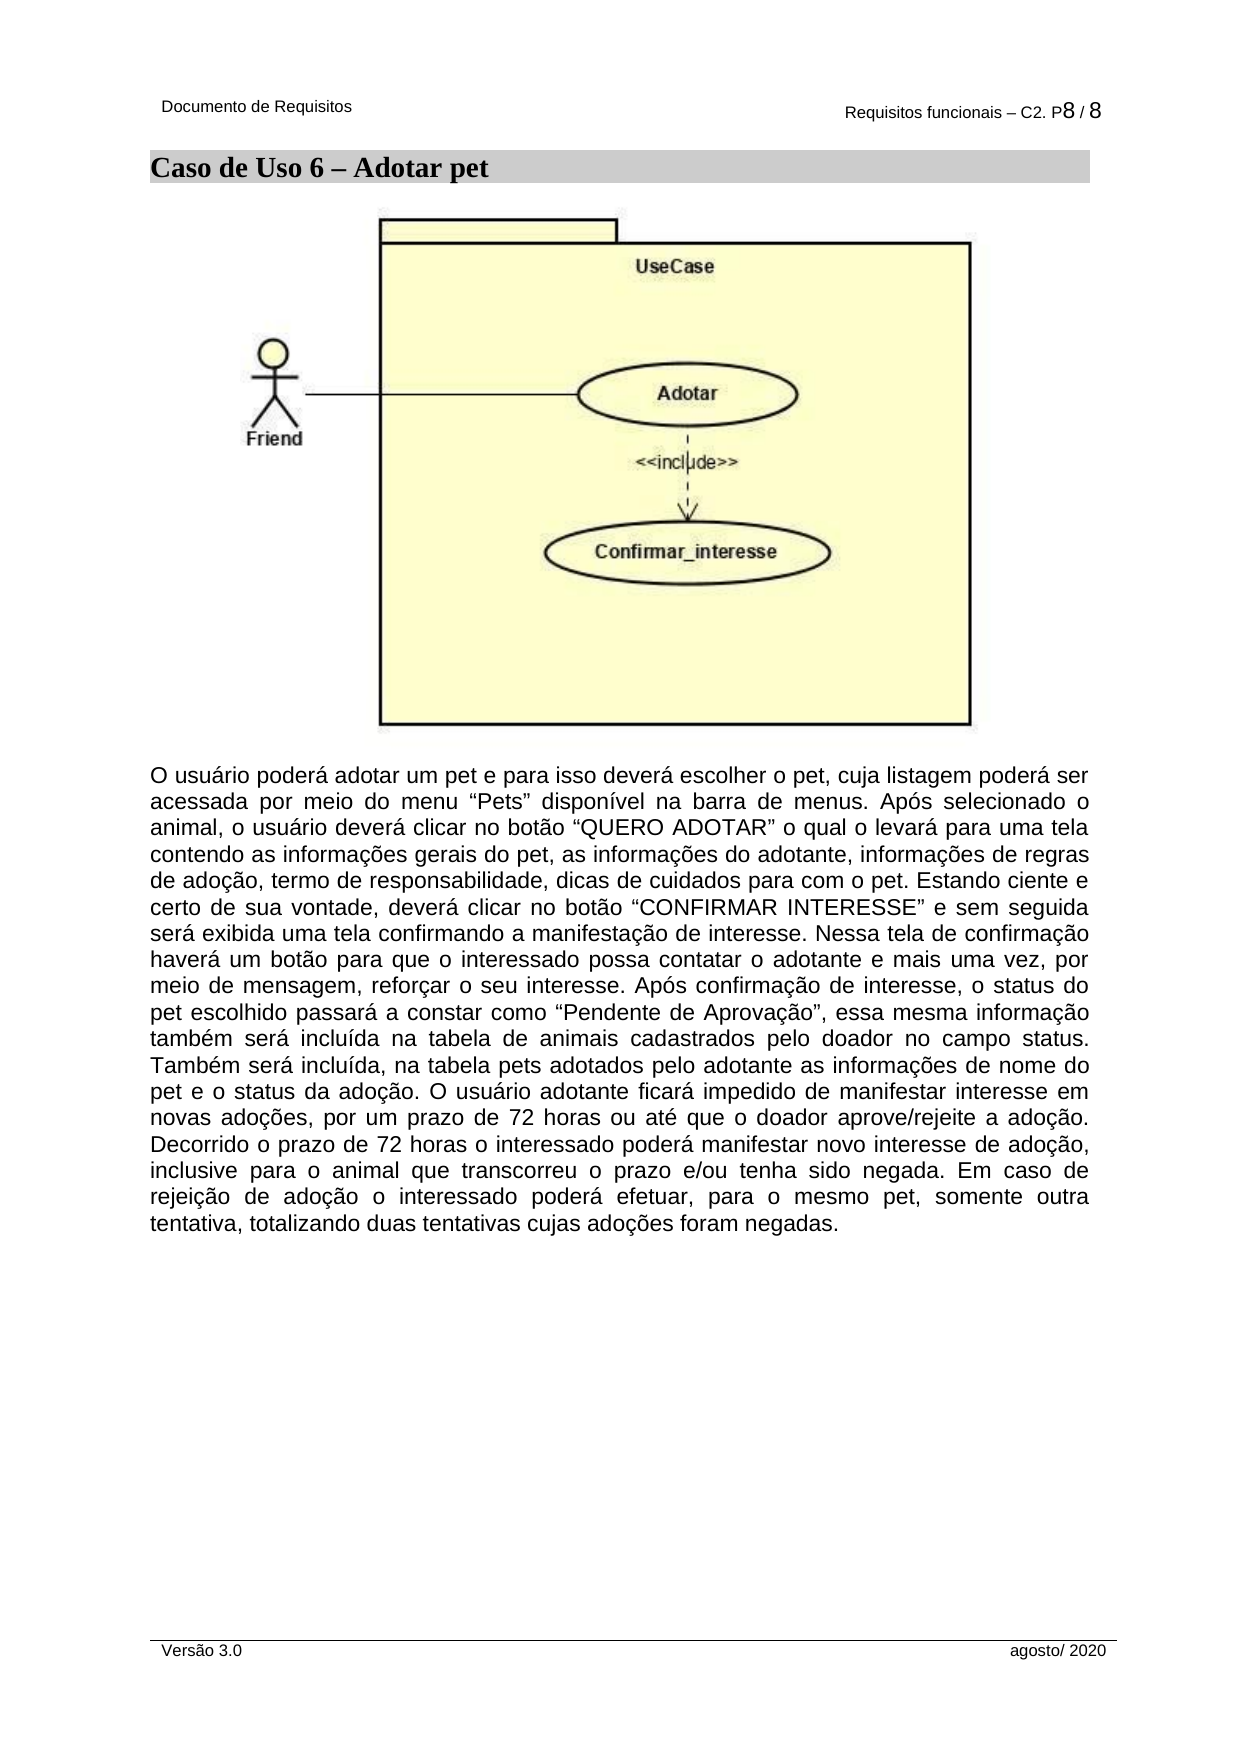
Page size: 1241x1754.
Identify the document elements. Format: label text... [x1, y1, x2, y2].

text O usuário poderá adotar um pet e para isso deverá escolher o pet, cuja listagem poderá ser acessada por meio do menu “Pets” disponível na barra de menus. Após selecionado o animal, o usuário deverá clicar no botão “QUERO ADOTAR” o qual o levará para uma tela contendo as informações gerais do pet, as informações do adotante, informações de regras de adoção, termo de responsabilidade, dicas de cuidados para com o pet. Estando ciente e certo de sua vontade, deverá clicar no botão “CONFIRMAR INTERESSE” e sem seguida será exibida uma tela confirmando a manifestação de interesse. Nessa tela de confirmação haverá um botão para que o interessado possa contatar o adotante e mais uma vez, por meio de mensagem, reforçar o seu interesse. Após confirmação de interesse, o status do pet escolhido passará a constar como “Pendente de Aprovação”, essa mesma informação também será incluída na tabela de animais cadastrados pelo doador no campo status. Também será incluída, na tabela pets adotados pelo adotante as informações de nome do pet e o status da adoção. O usuário adotante ficará impedido de manifestar interesse em novas adoções, por um prazo de 72 horas ou até que o doador aprove/rejeite a adoção. Decorrido o prazo de 72 horas o interessado poderá manifestar novo interesse de adoção, inclusive para o animal que transcorreu o prazo e/ou tenha sido negada. Em caso de rejeição de adoção o interessado poderá efetuar, para o mesmo pet, somente outra tentativa, totalizando duas tentativas cujas adoções foram negadas. [150, 762, 1090, 1236]
subtitle Caso de Uso 6 – Adotar pet [150, 150, 1090, 183]
picture [240, 196, 1000, 756]
